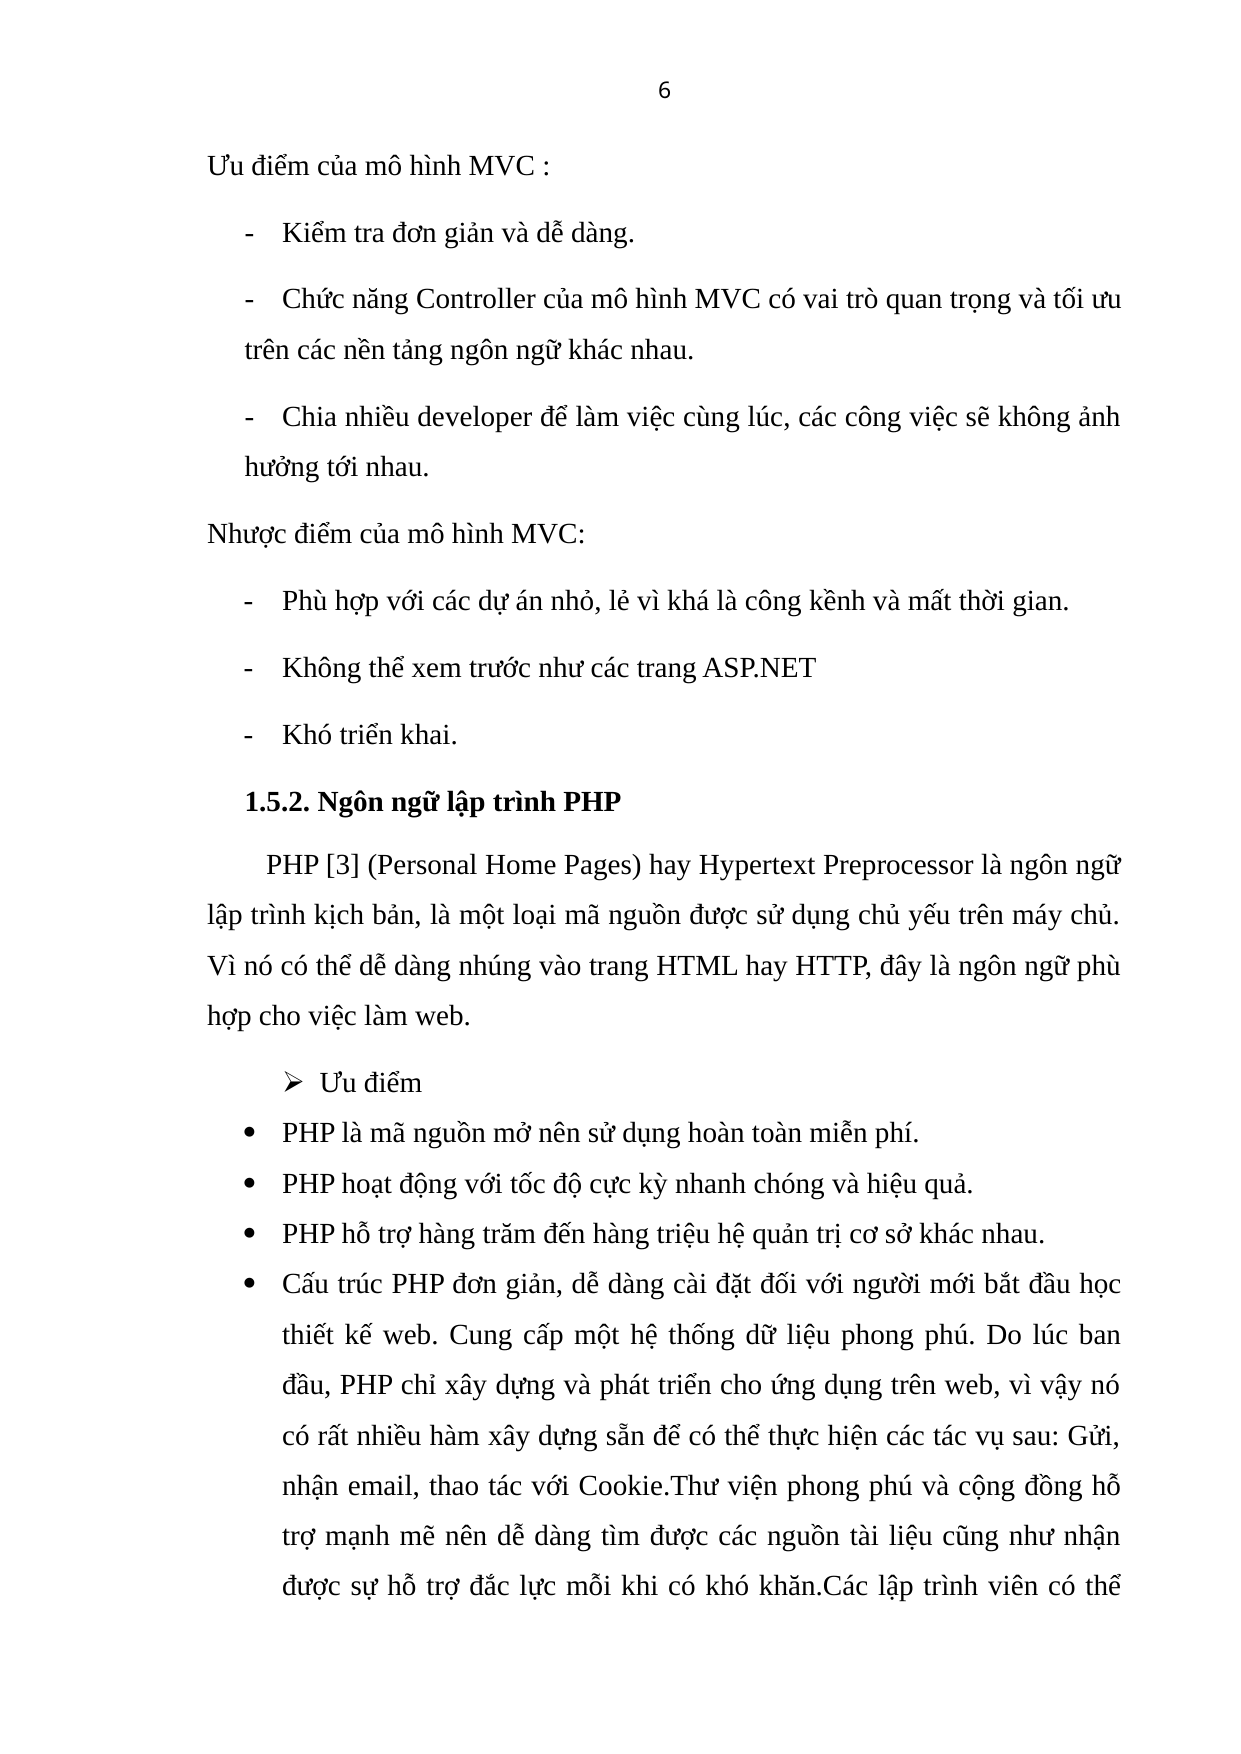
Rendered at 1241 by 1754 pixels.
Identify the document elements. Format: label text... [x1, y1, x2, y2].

list Ưu điểm [282, 1065, 1122, 1098]
text - Kiểm tra đơn giản và dễ dàng. [244, 215, 1122, 248]
text Ưu điểm của mô hình MVC : [207, 148, 1122, 181]
text 1.5.2. Ngôn ngữ lập trình PHP [244, 784, 1122, 818]
text - Khó triển khai. [207, 717, 1122, 751]
text - Chức năng Controller của mô hình MVC có vai trò quan trọng và tối ưu trên các nền tảng ngôn ngữ khác nhau. [244, 282, 1122, 366]
text PHP [3] (Personal Home Pages) hay Hypertext Preprocessor là ngôn ngữ lập trình kịch bản, là một loại mã nguồn được sử dụng chủ yếu trên máy chủ. Vì nó có thể dễ dàng nhúng vào trang HTML hay HTTP, đây là ngôn ngữ phù hợp cho việc làm web. [207, 847, 1122, 1031]
text - Chia nhiều developer để làm việc cùng lúc, các công việc sẽ không ảnh hưởng tới nhau. [244, 399, 1122, 483]
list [244, 1267, 1122, 1602]
list PHP là mã nguồn mở nên sử dụng hoàn toàn miễn phí. [244, 1115, 1122, 1149]
list PHP hoạt động với tốc độ cực kỳ nhanh chóng và hiệu quả. [244, 1166, 1122, 1199]
text - Không thể xem trước như các trang ASP.NET [207, 650, 1122, 684]
text Nhược điểm của mô hình MVC: [207, 516, 1122, 550]
text - Phù hợp với các dự án nhỏ, lẻ vì khá là công kềnh và mất thời gian. [207, 583, 1122, 617]
list PHP hỗ trợ hàng trăm đến hàng triệu hệ quản trị cơ sở khác nhau. [244, 1216, 1122, 1250]
